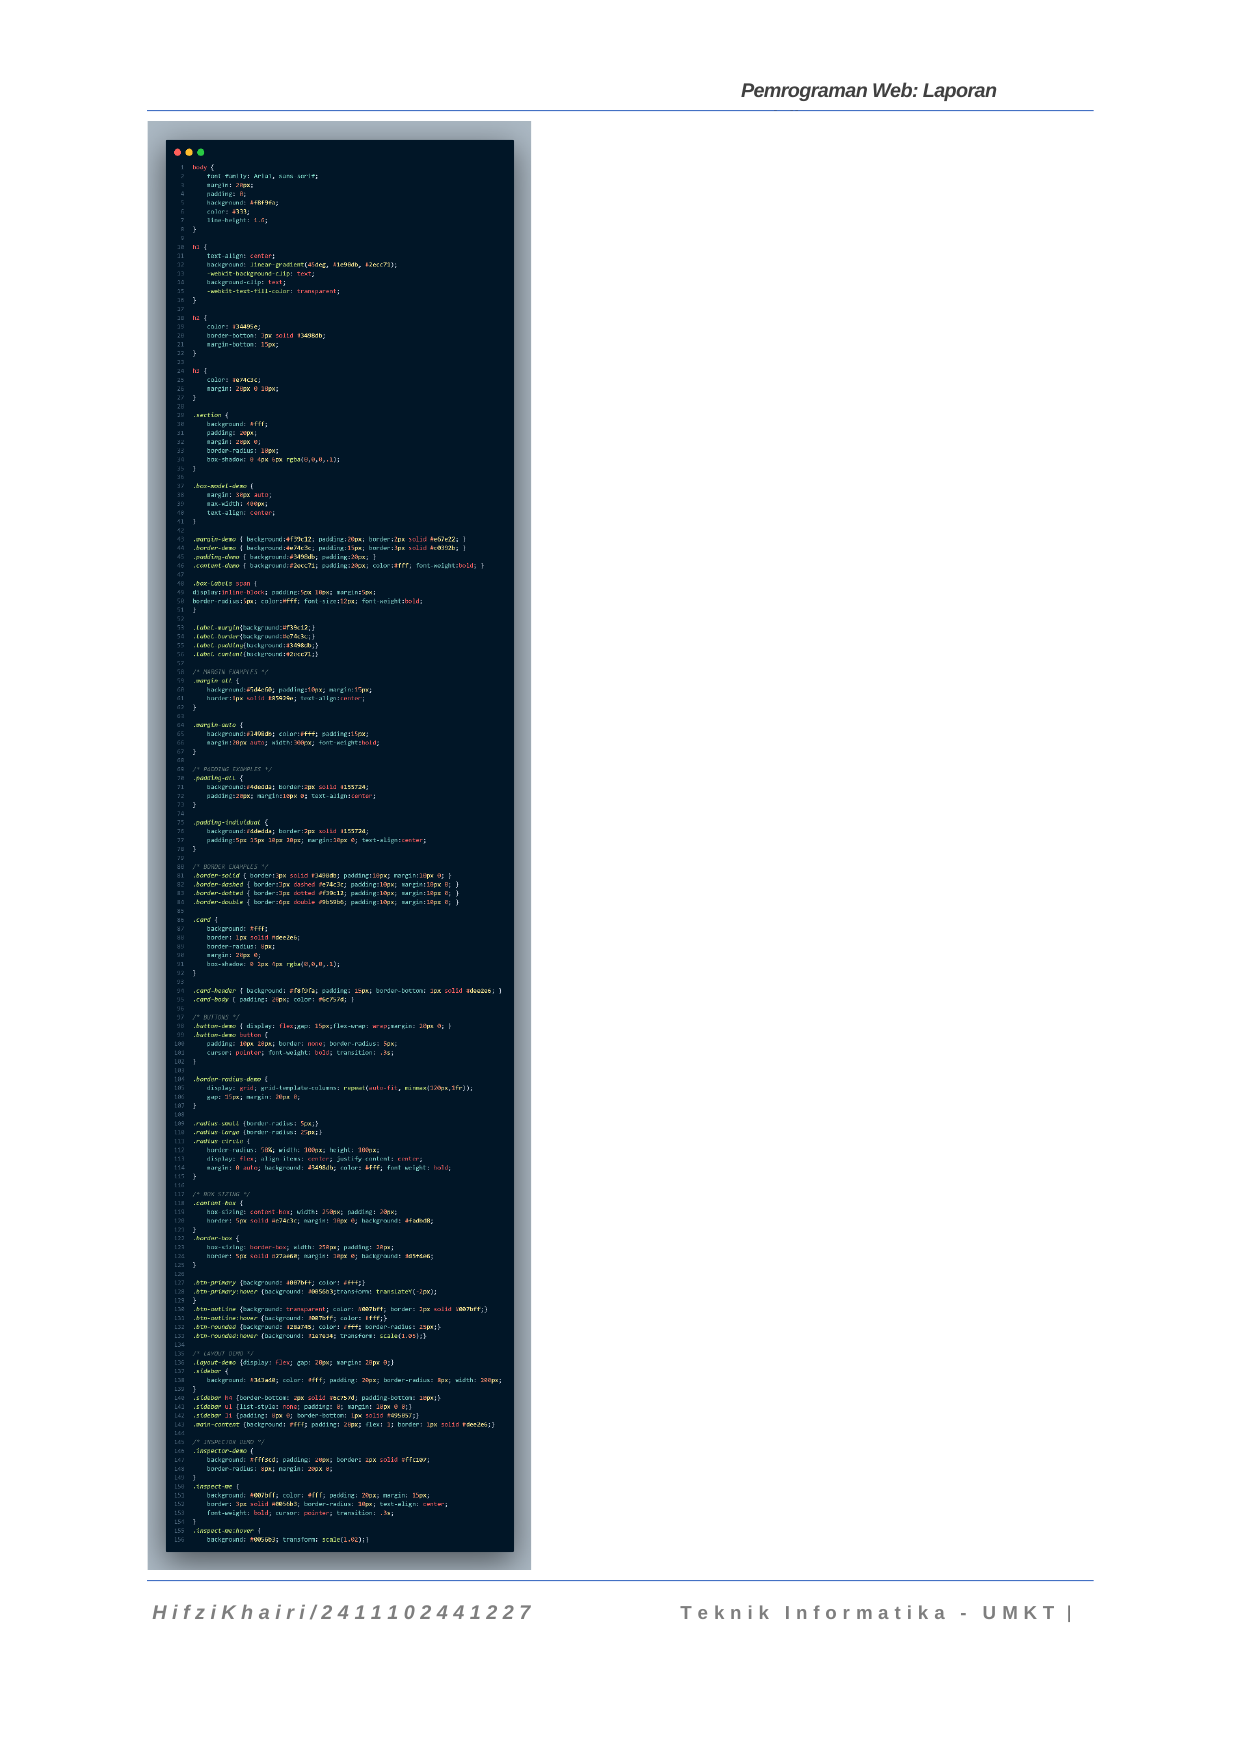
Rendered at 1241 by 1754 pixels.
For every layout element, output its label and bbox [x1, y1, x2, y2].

picture [147, 121, 532, 1570]
